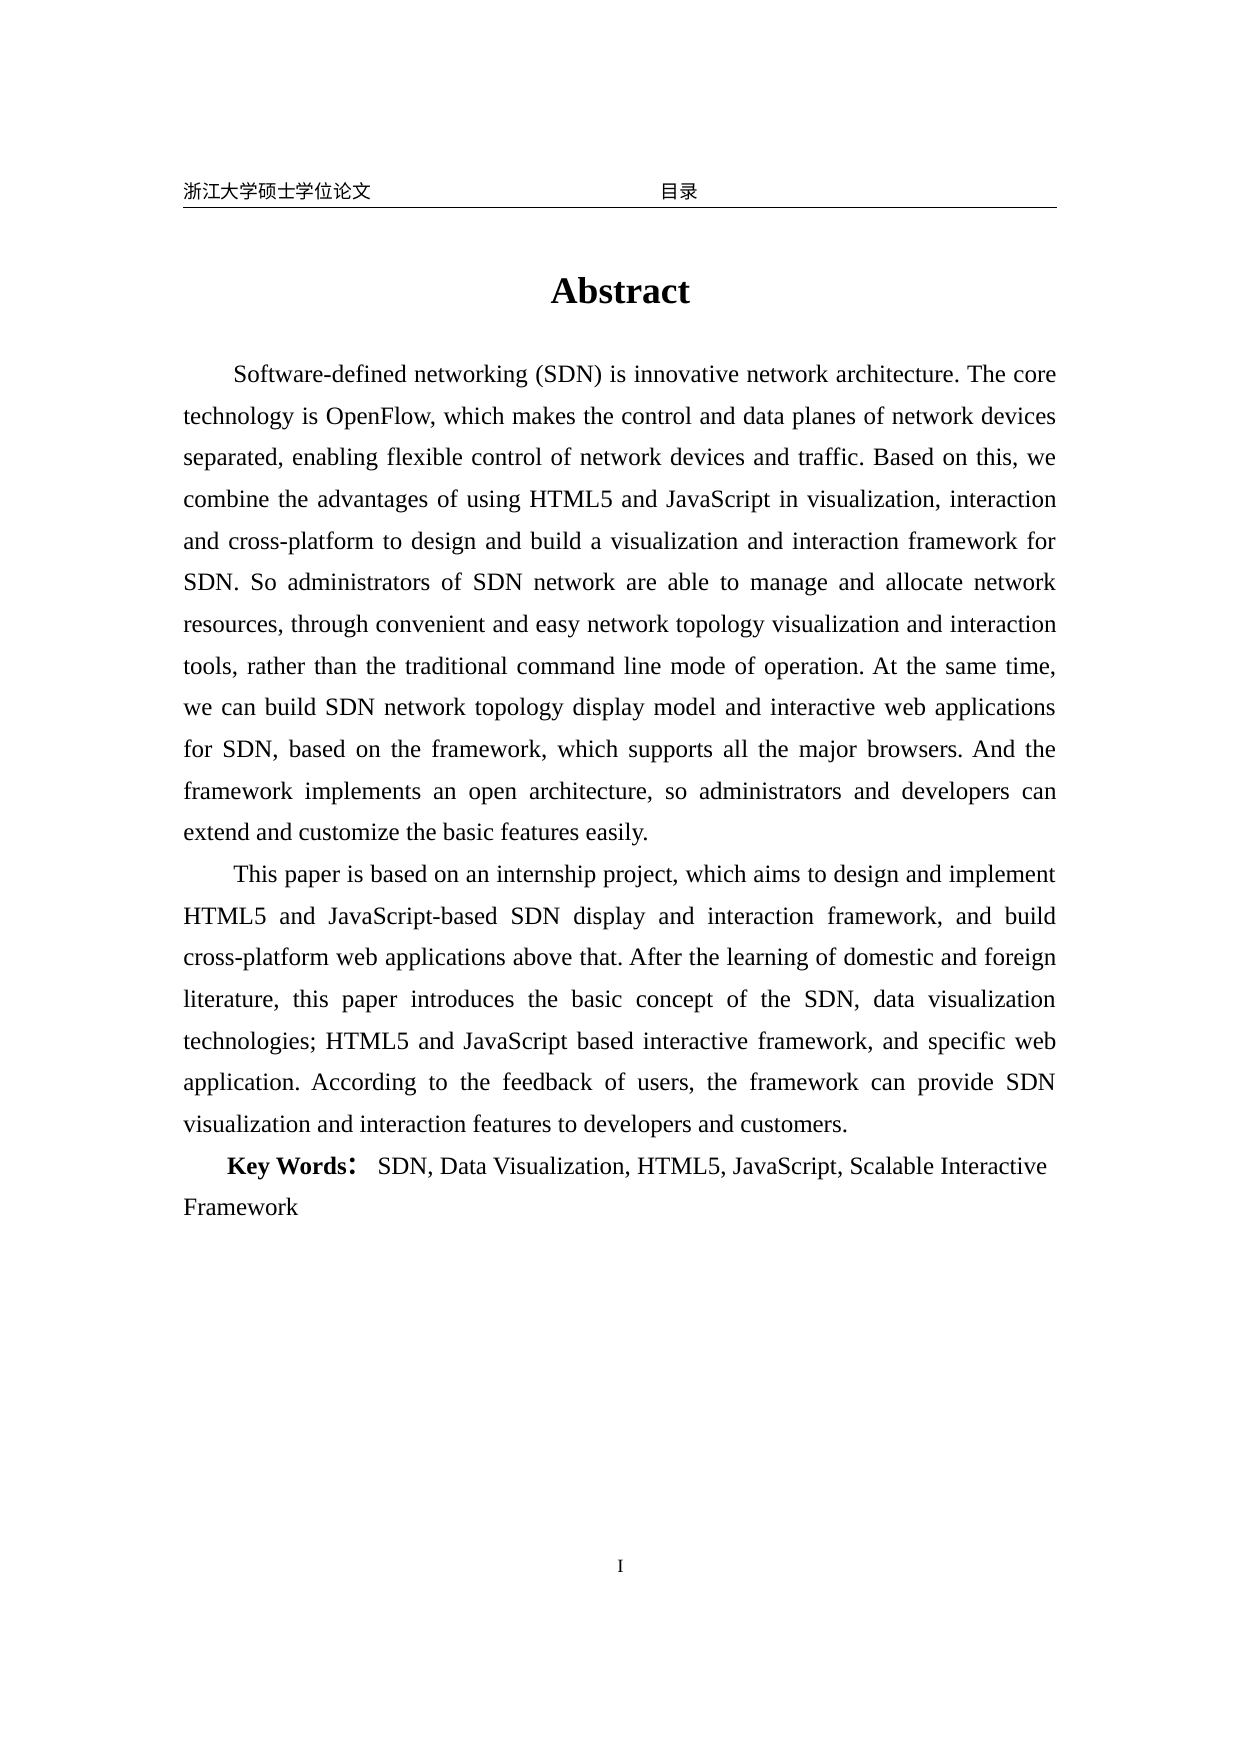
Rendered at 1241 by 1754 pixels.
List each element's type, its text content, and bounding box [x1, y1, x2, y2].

title Abstract [183, 268, 1057, 312]
text This paper is based on an internship project, which aims to design and implement HTML5 and JavaScript-based SDN display and interaction framework, and build cross-platform web applications above that. After the learning of domestic and foreign literature, this paper introduces the basic concept of the SDN, data visualization technologies; HTML5 and JavaScript based interactive framework, and specific web application. According to the feedback of users, the framework can provide SDN visualization and interaction features to developers and customers. [183, 849, 1057, 1141]
text Software-defined networking (SDN) is innovative network architecture. The core technology is OpenFlow, which makes the control and data planes of network devices separated, enabling flexible control of network devices and traffic. Based on this, we combine the advantages of using HTML5 and JavaScript in visualization, interaction and cross-platform to design and build a visualization and interaction framework for SDN. So administrators of SDN network are able to manage and allocate network resources, through convenient and easy network topology visualization and interaction tools, rather than the traditional command line mode of operation. At the same time, we can build SDN network topology display model and interactive web applications for SDN, based on the framework, which supports all the major browsers. And the framework implements an open architecture, so administrators and developers can extend and customize the basic features easily. [183, 349, 1057, 849]
text Key Words： SDN, Data Visualization, HTML5, JavaScript, Scalable Interactive Framework [183, 1141, 1057, 1224]
